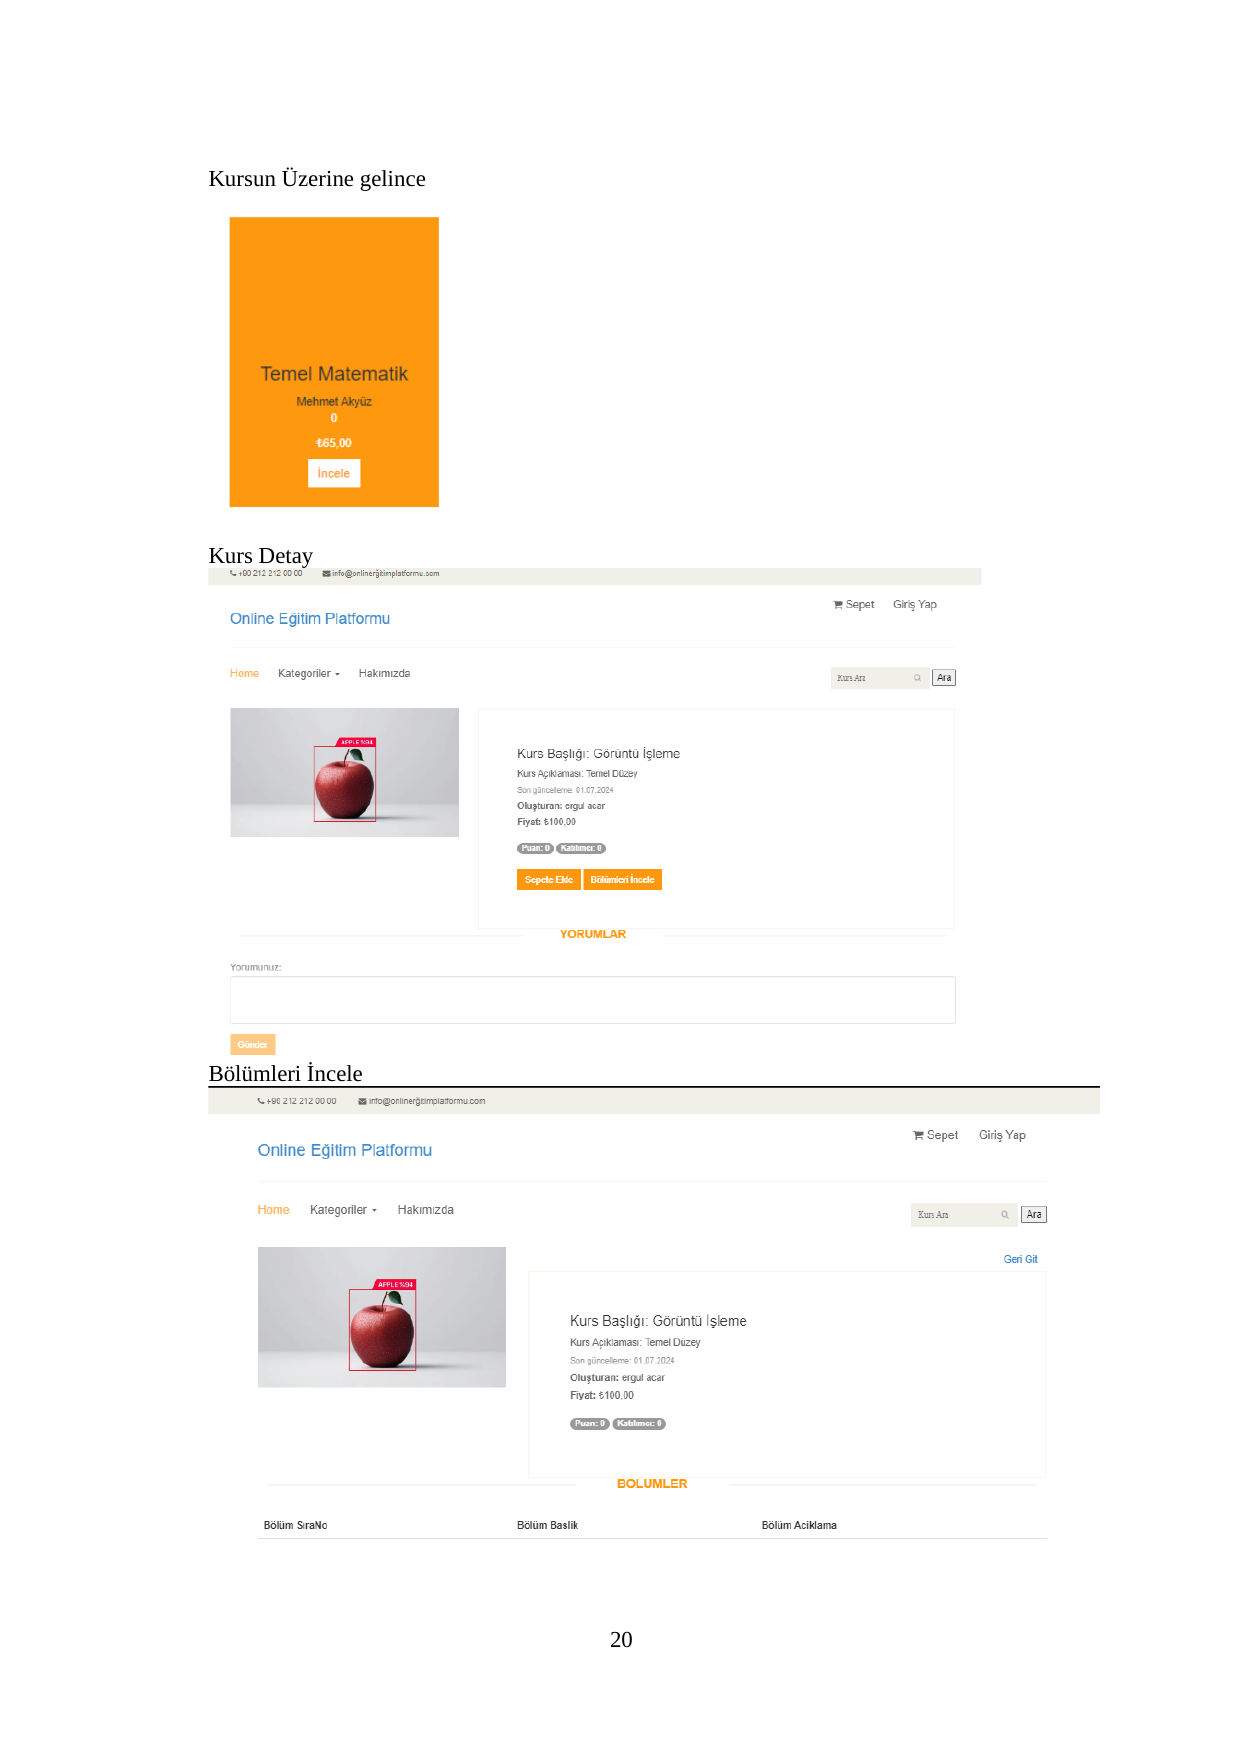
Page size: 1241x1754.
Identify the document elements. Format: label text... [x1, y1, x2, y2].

picture [208, 568, 982, 1061]
text Bölümleri İncele [133, 1060, 1109, 1087]
text Kursun Üzerine gelince [133, 164, 1109, 191]
text Kurs Detay [133, 542, 1109, 568]
picture [208, 1086, 1100, 1604]
picture [208, 191, 488, 543]
